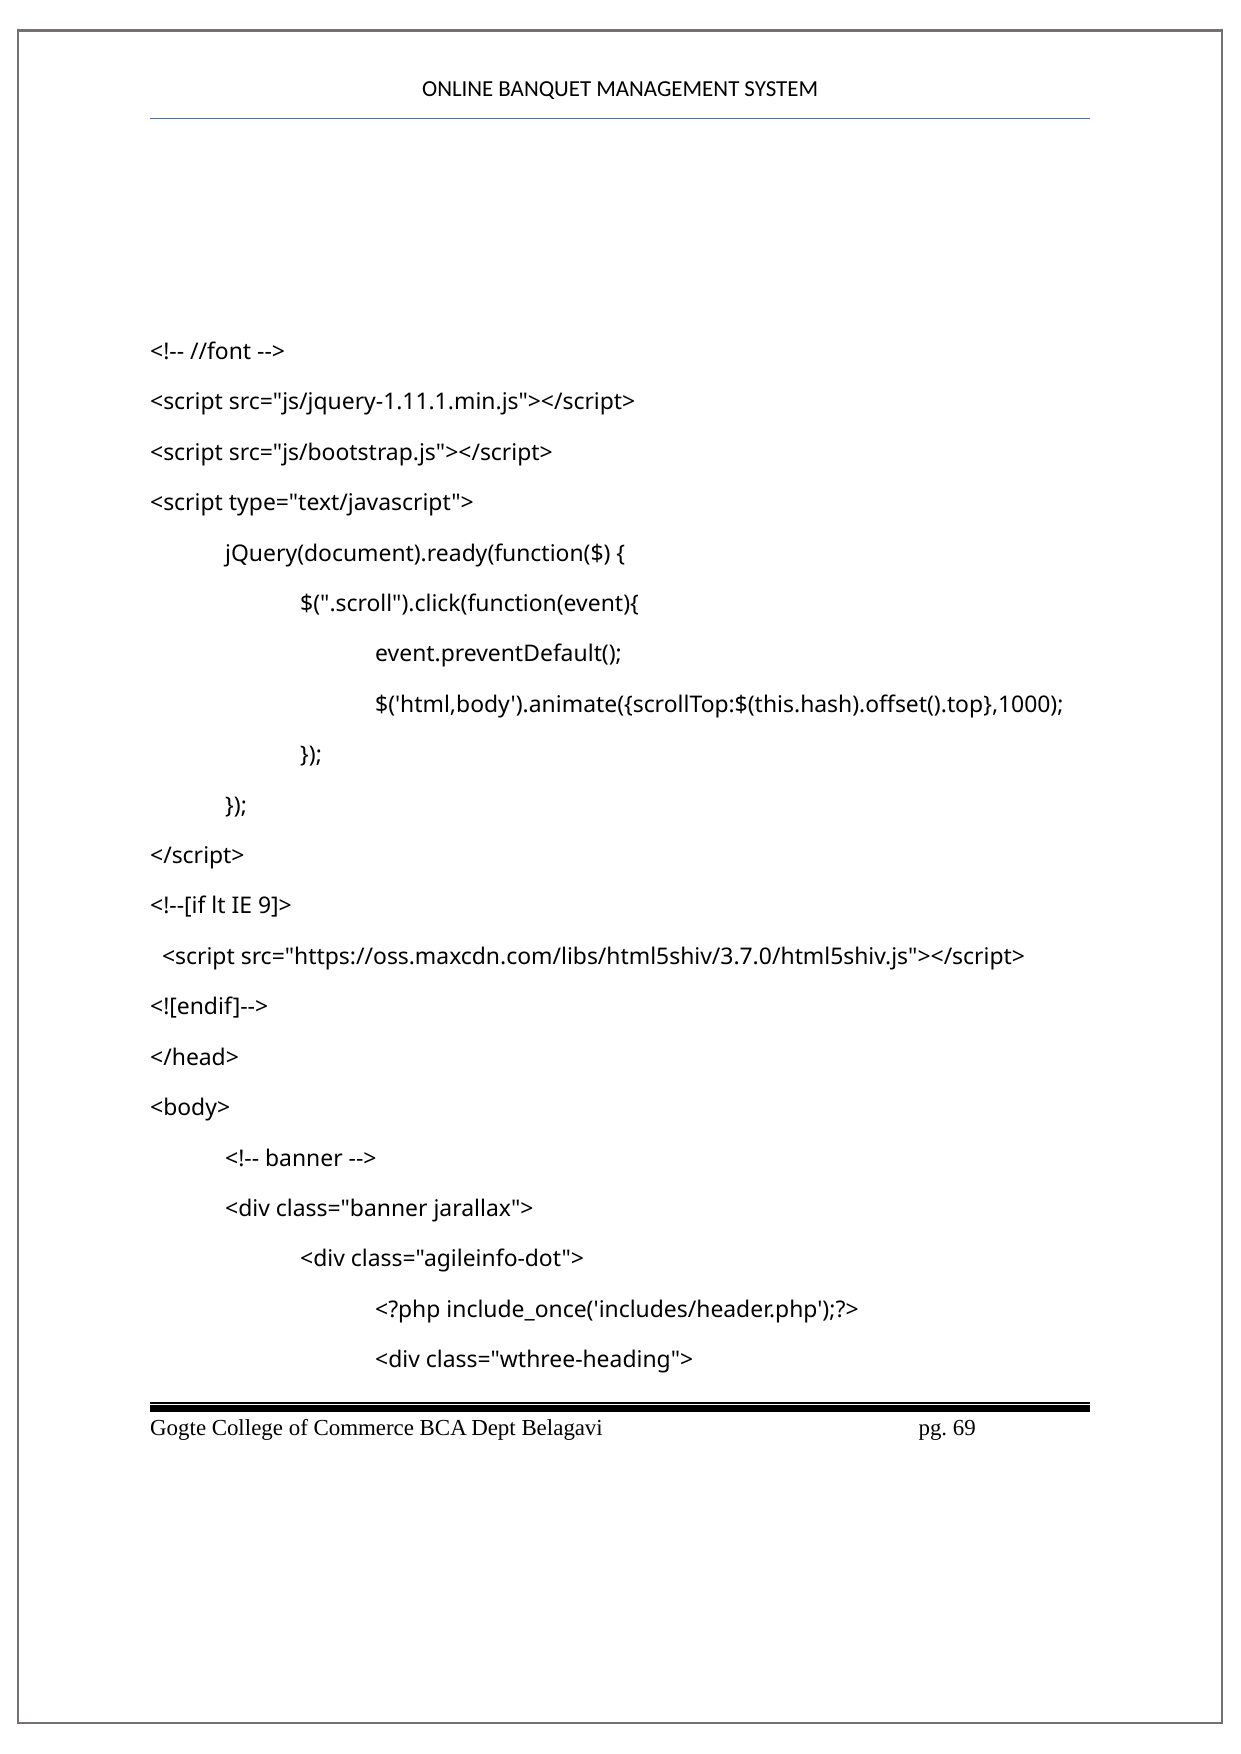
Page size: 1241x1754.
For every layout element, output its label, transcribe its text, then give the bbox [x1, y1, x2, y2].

text jQuery(document).ready(function($) { [150, 537, 1090, 568]
text <!-- //font --> [150, 335, 1090, 366]
text <script src="js/bootstrap.js"></script> [150, 436, 1090, 467]
text <script src="js/jquery-1.11.1.min.js"></script> [150, 385, 1090, 417]
text <?php include_once('includes/header.php');?> [150, 1293, 1090, 1324]
text <div class="wthree-heading"> [150, 1343, 1090, 1374]
text event.preventDefault(); [150, 637, 1090, 669]
text $(".scroll").click(function(event){ [150, 587, 1090, 618]
text <div class="agileinfo-dot"> [150, 1242, 1090, 1274]
text </script> [150, 839, 1090, 870]
text <body> [150, 1091, 1090, 1122]
text }); [150, 789, 1090, 820]
text }); [150, 738, 1090, 769]
text <![endif]--> [150, 990, 1090, 1022]
text <!--[if lt IE 9]> [150, 889, 1090, 921]
text </head> [150, 1041, 1090, 1072]
text <!-- banner --> [150, 1142, 1090, 1173]
text $('html,body').animate({scrollTop:$(this.hash).offset().top},1000); [150, 688, 1090, 719]
text <div class="banner jarallax"> [150, 1192, 1090, 1223]
text <script type="text/javascript"> [150, 486, 1090, 517]
text <script src="https://oss.maxcdn.com/libs/html5shiv/3.7.0/html5shiv.js"></script> [150, 940, 1090, 971]
